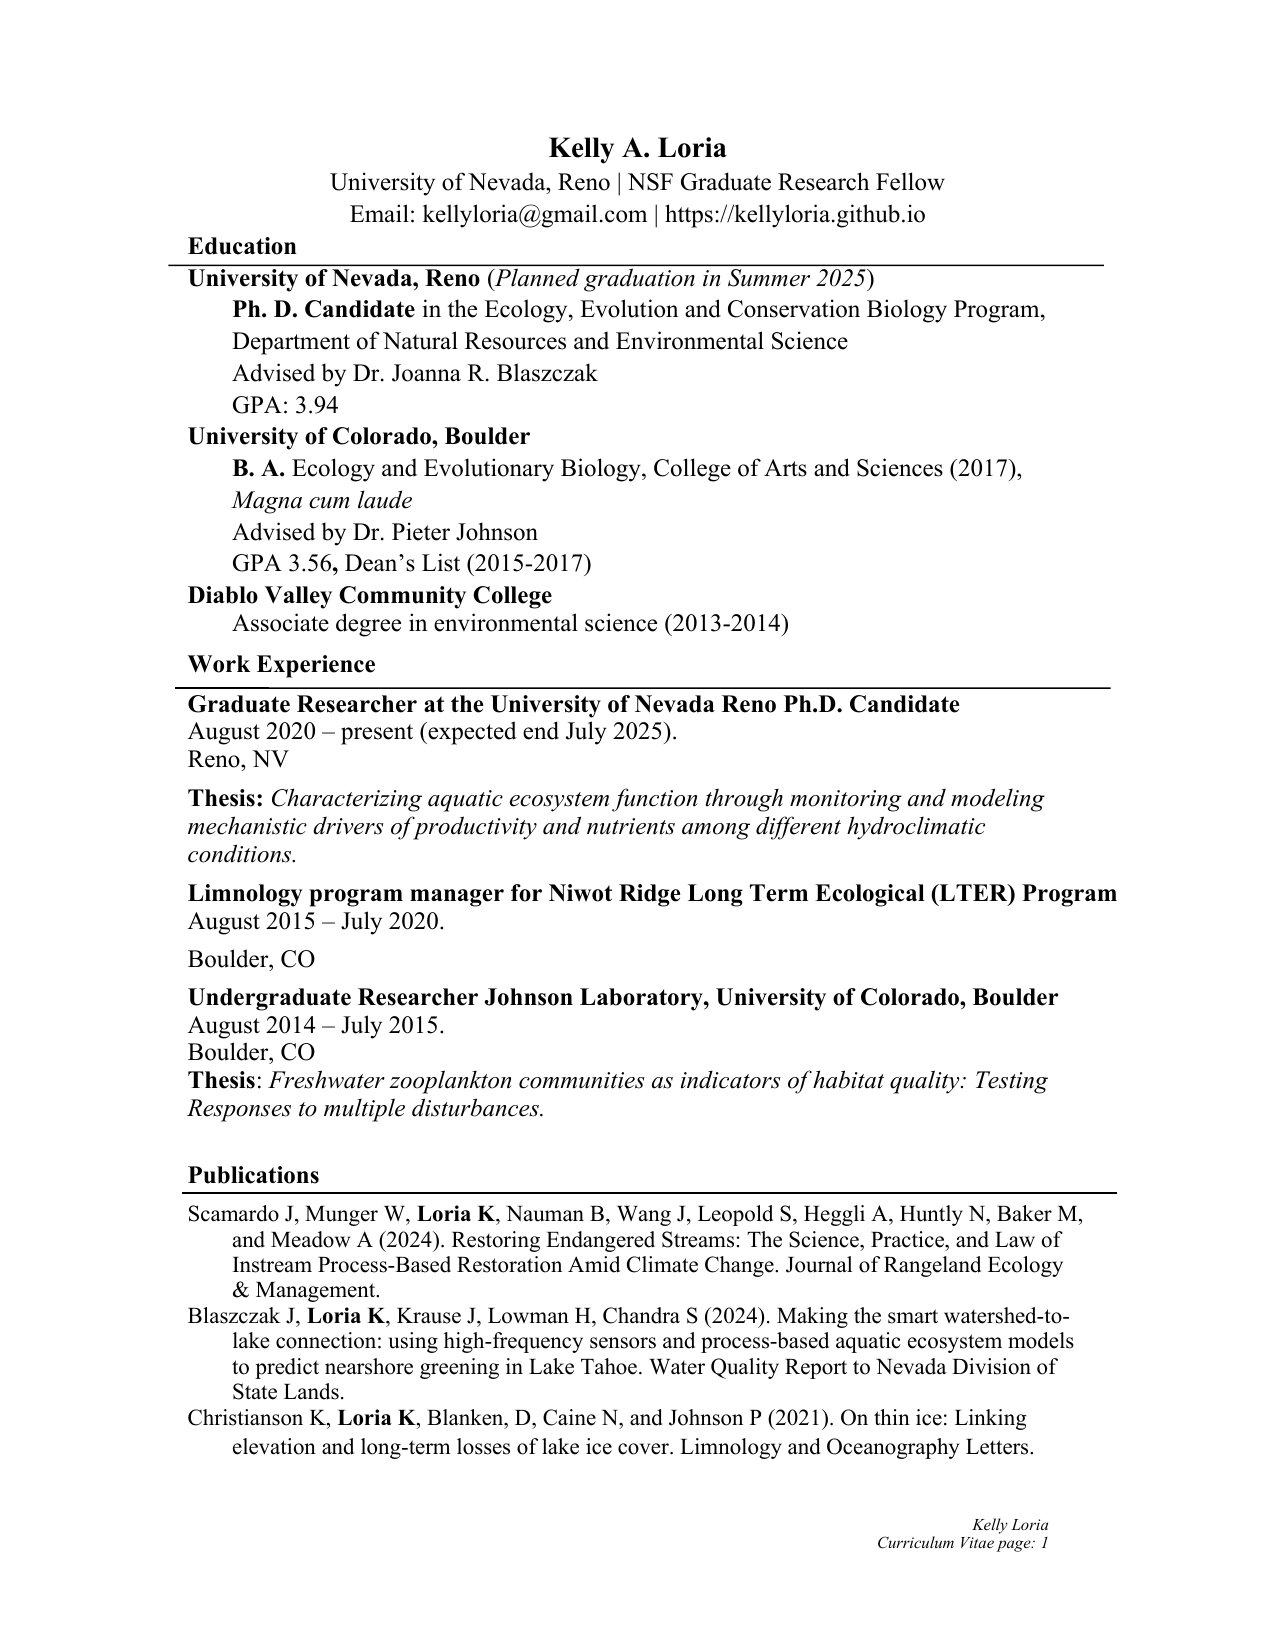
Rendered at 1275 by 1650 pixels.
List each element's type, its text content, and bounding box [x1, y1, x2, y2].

text Thesis: Freshwater zooplankton communities as indicators of habitat quality: Testing Responses to multiple disturbances. [187, 1066, 1087, 1122]
text GPA: 3.94 [232, 391, 1087, 418]
text Publications [187, 1161, 1087, 1189]
text University of Nevada, Reno (Planned graduation in Summer 2025) [187, 267, 1087, 291]
text August 2015 – July 2020. [187, 907, 1134, 934]
text Thesis: Characterizing aquatic ecosystem function through monitoring and modeling mechanistic drivers of productivity and nutrients among different hydroclimatic conditions. [187, 784, 1087, 868]
text University of Nevada, Reno | NSF Graduate Research Fellow [187, 168, 1087, 196]
text Advised by Dr. Pieter Johnson [232, 518, 1087, 546]
text Undergraduate Researcher Johnson Laboratory, University of Colorado, Boulder [187, 983, 1134, 1011]
text Education [187, 232, 1087, 259]
text Associate degree in environmental science (2013-2014) [232, 609, 1087, 637]
text August 2020 – present (expected end July 2025). [187, 717, 1134, 745]
text Graduate Researcher at the University of Nevada Reno Ph.D. Candidate [187, 690, 1134, 717]
text Blaszczak J, Loria K, Krause J, Lowman H, Chandra S (2024). Making the smart watershed-to-lake connection: using high-frequency sensors and process-based aquatic ecosystem models to predict nearshore greening in Lake Tahoe. Water Quality Report to Nevada Division of State Lands. [187, 1303, 1087, 1404]
text Advised by Dr. Joanna R. Blaszczak [232, 359, 1087, 387]
text B. A. Ecology and Evolutionary Biology, College of Arts and Sciences (2017), Magna cum laude [232, 454, 1087, 514]
text Boulder, CO [187, 945, 1134, 973]
text Email: kellyloria@gmail.com | https://kellyloria.github.io [187, 200, 1087, 228]
text Work Experience [187, 650, 1087, 678]
text Ph. D. Candidate in the Ecology, Evolution and Conservation Biology Program, Department of Natural Resources and Environmental Science [232, 295, 1087, 355]
text GPA 3.56, Dean’s List (2015-2017) [232, 549, 1087, 577]
text Scamardo J, Munger W, Loria K, Nauman B, Wang J, Leopold S, Heggli A, Huntly N, Baker M, and Meadow A (2024). Restoring Endangered Streams: The Science, Practice, and Law of Instream Process-Based Restoration Amid Climate Change. Journal of Rangeland Ecology & Management. [187, 1201, 1087, 1303]
text Kelly A. Loria [187, 131, 1087, 163]
text Diablo Valley Community College [187, 581, 1087, 609]
text Limnology program manager for Niwot Ridge Long Term Ecological (LTER) Program [187, 879, 1275, 907]
text August 2014 – July 2015. [187, 1011, 1134, 1038]
text University of Colorado, Boulder [187, 422, 1087, 450]
text Boulder, CO [187, 1038, 1134, 1066]
text Reno, NV [187, 745, 1134, 773]
text Christianson K, Loria K, Blanken, D, Caine N, and Johnson P (2021). On thin ice: Linking elevation and long‐term losses of lake ice cover. Limnology and Oceanography Letters. [187, 1404, 1087, 1459]
